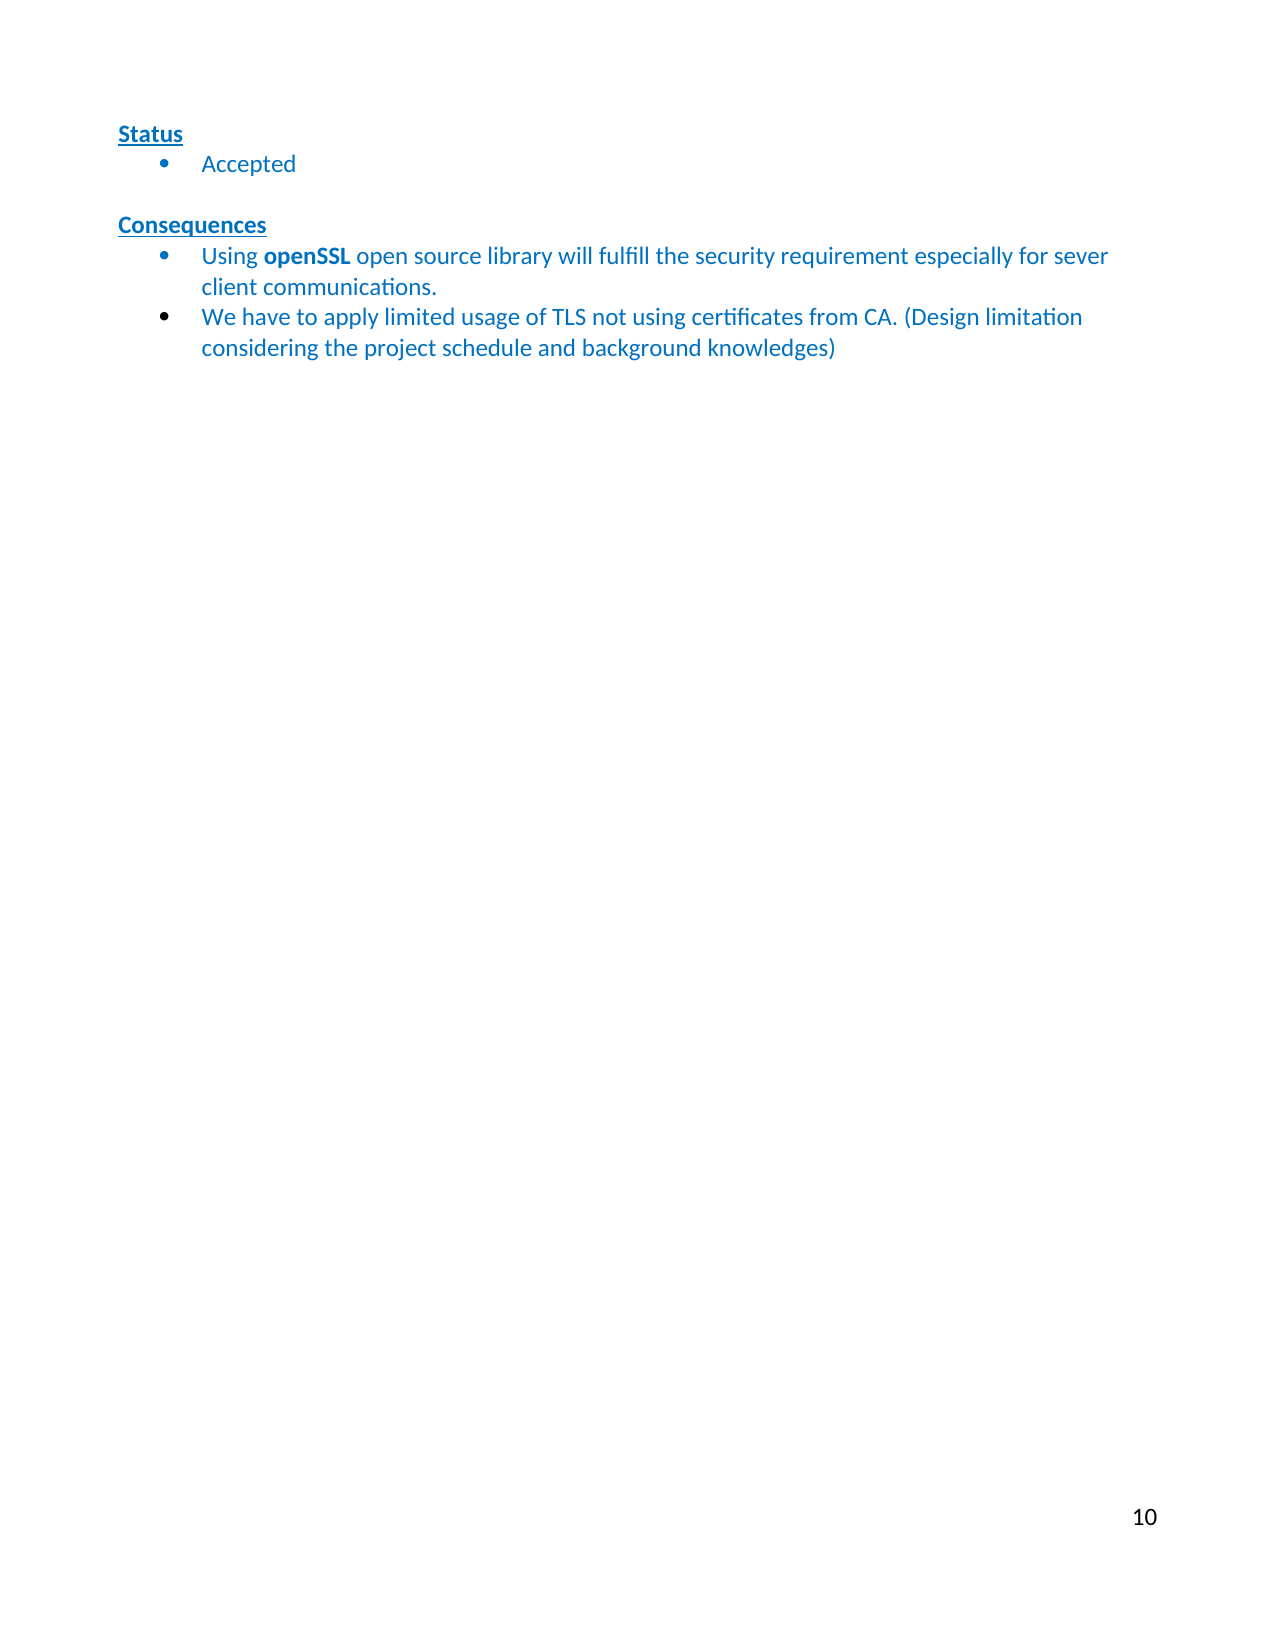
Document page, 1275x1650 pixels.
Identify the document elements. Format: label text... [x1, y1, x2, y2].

list We have to apply limited usage of TLS not using certificates from CA. (Design limitation considering the project schedule and background knowledges) [160, 301, 1157, 362]
text Consequences [118, 210, 1157, 240]
list Using openSSL open source library will fulfill the security requirement especially for sever client communications. [160, 240, 1157, 301]
list Accepted [160, 149, 1157, 179]
text Status [118, 118, 1157, 149]
